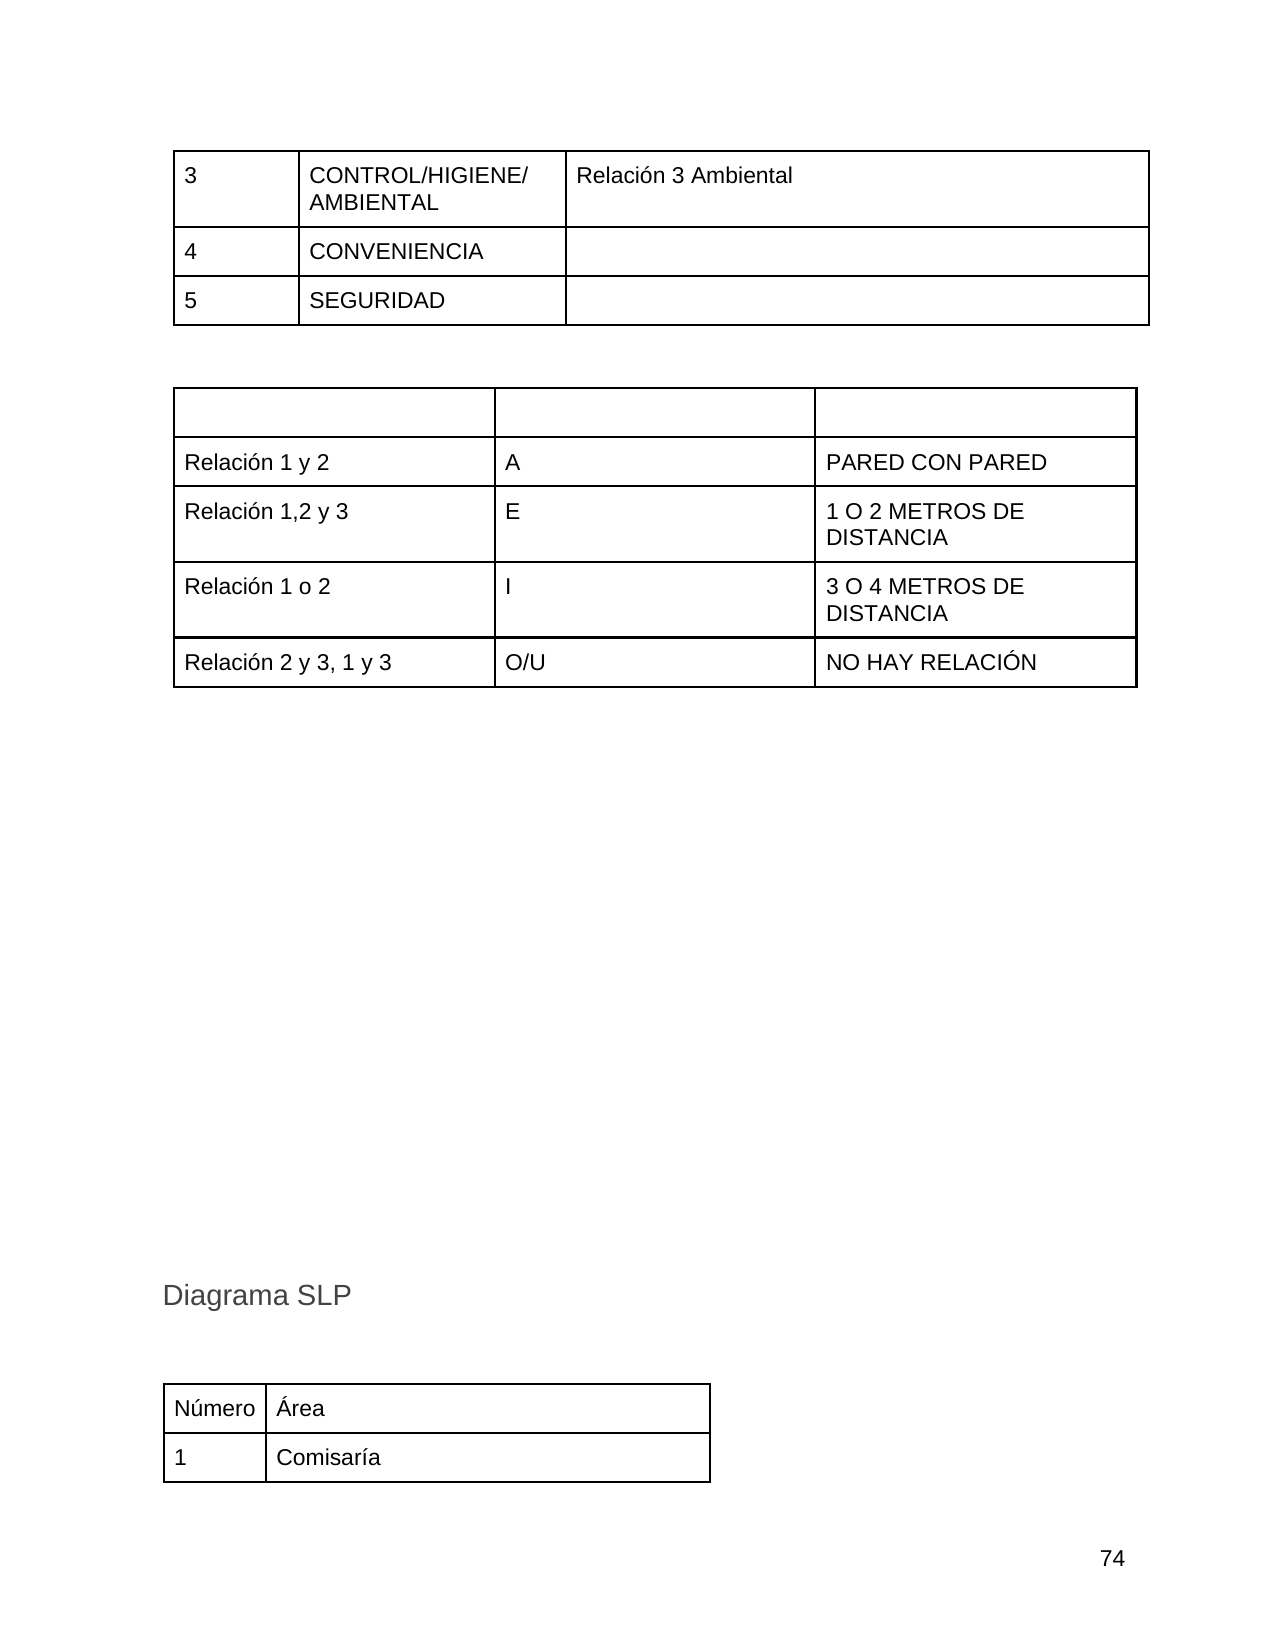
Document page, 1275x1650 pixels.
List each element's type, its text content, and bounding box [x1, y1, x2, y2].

table_cell CONTROL/HIGIENE/ AMBIENTAL [300, 152, 565, 226]
table_cell Relación 3 Ambiental [567, 152, 1148, 226]
table_cell E [496, 487, 814, 561]
subtitle Diagrama SLP [162, 1278, 1125, 1312]
table_cell 1 O 2 METROS DE DISTANCIA [816, 487, 1135, 561]
table_cell 4 [175, 228, 298, 275]
table_cell 3 O 4 METROS DE DISTANCIA [816, 563, 1135, 636]
table_cell 1 [165, 1434, 265, 1481]
table_cell O/U [496, 639, 814, 686]
table_cell A [496, 438, 814, 485]
table_cell Relación 1 y 2 [175, 438, 494, 485]
table_cell PARED CON PARED [816, 438, 1135, 485]
table_cell Relación 1 o 2 [175, 563, 494, 636]
table_cell SEGURIDAD [300, 277, 565, 324]
table_cell [567, 228, 1148, 275]
table_header [496, 389, 814, 436]
table_cell [567, 277, 1148, 324]
table_cell 3 [175, 152, 298, 226]
table_cell Comisaría [267, 1434, 709, 1481]
table_cell Relación 1,2 y 3 [175, 487, 494, 561]
table_header [816, 389, 1135, 436]
table_cell CONVENIENCIA [300, 228, 565, 275]
table_cell NO HAY RELACIÓN [816, 639, 1135, 686]
table_header Número [165, 1385, 265, 1432]
table_header [175, 389, 494, 436]
table_header Área [267, 1385, 709, 1432]
table_cell I [496, 563, 814, 636]
table_cell 5 [175, 277, 298, 324]
table_cell Relación 2 y 3, 1 y 3 [175, 639, 494, 686]
